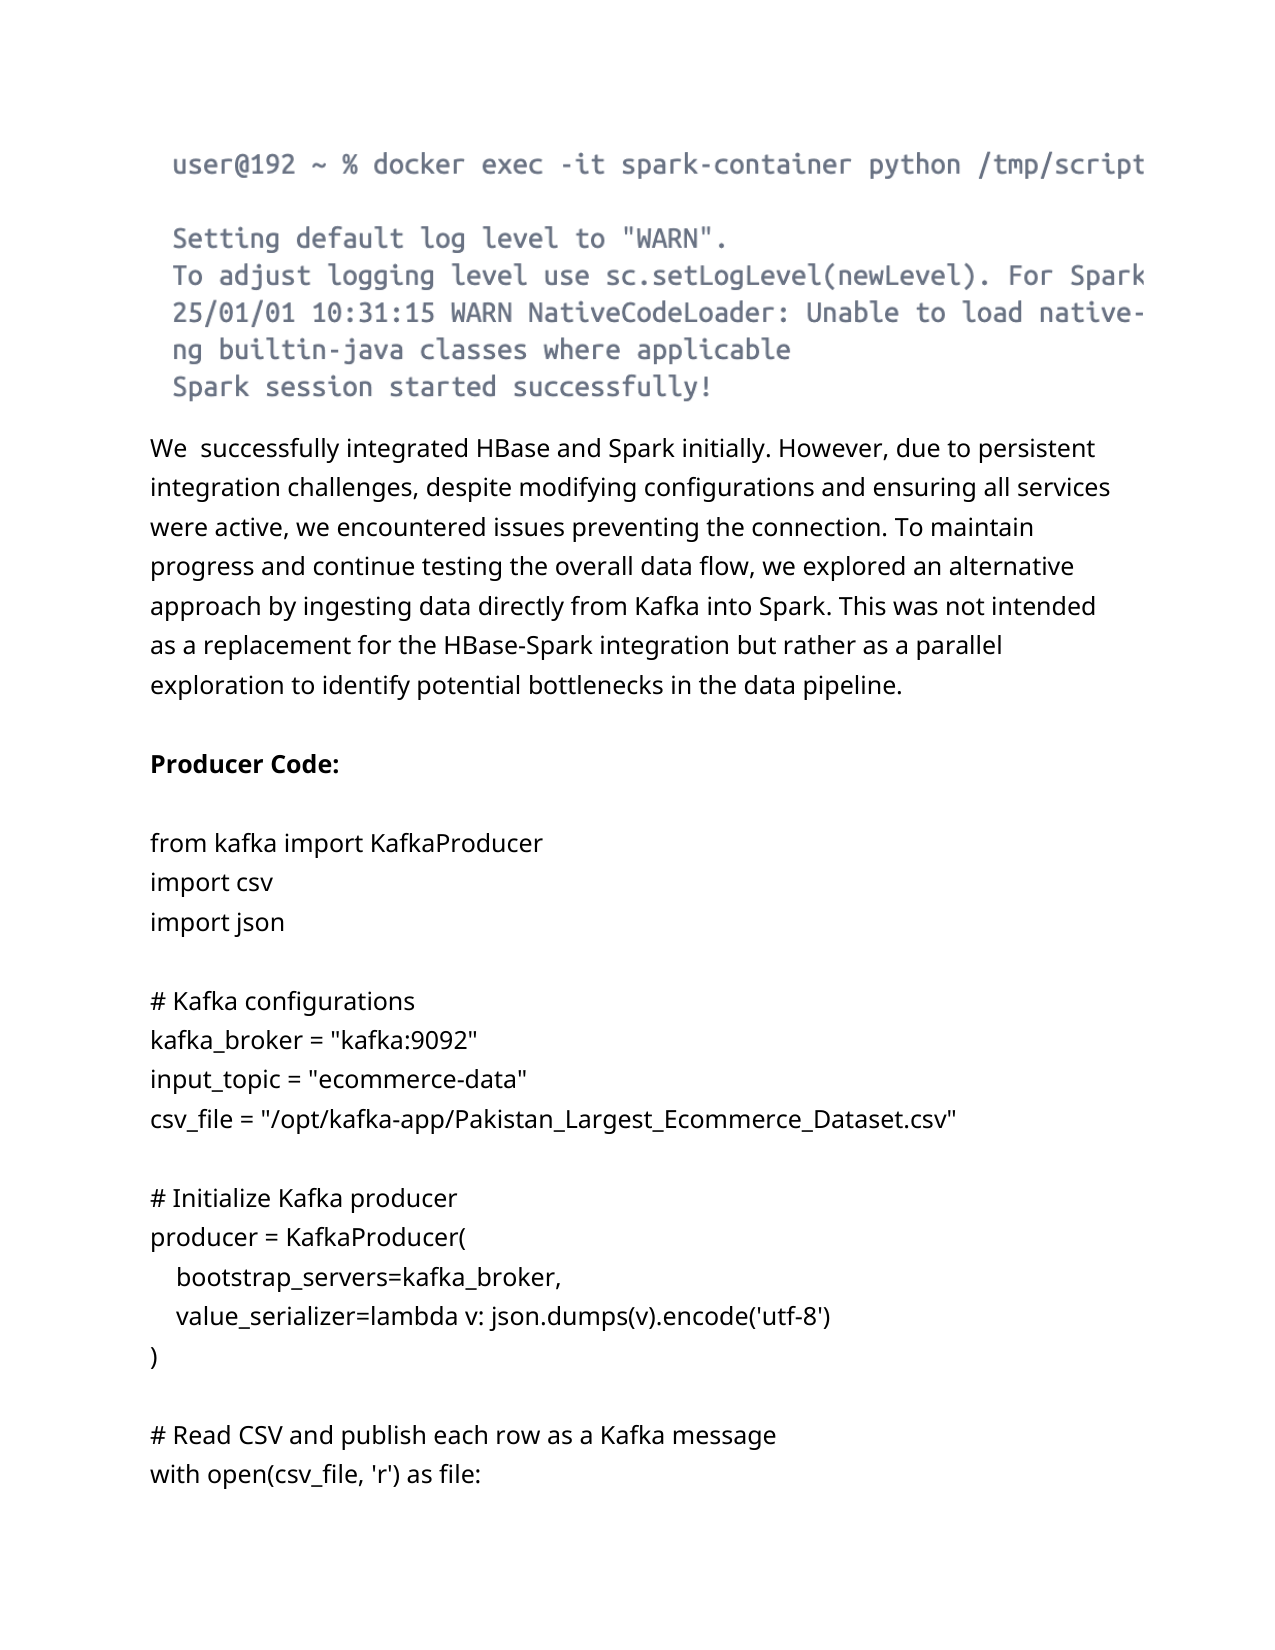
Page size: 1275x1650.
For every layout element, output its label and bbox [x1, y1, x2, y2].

text [150, 150, 1125, 1491]
